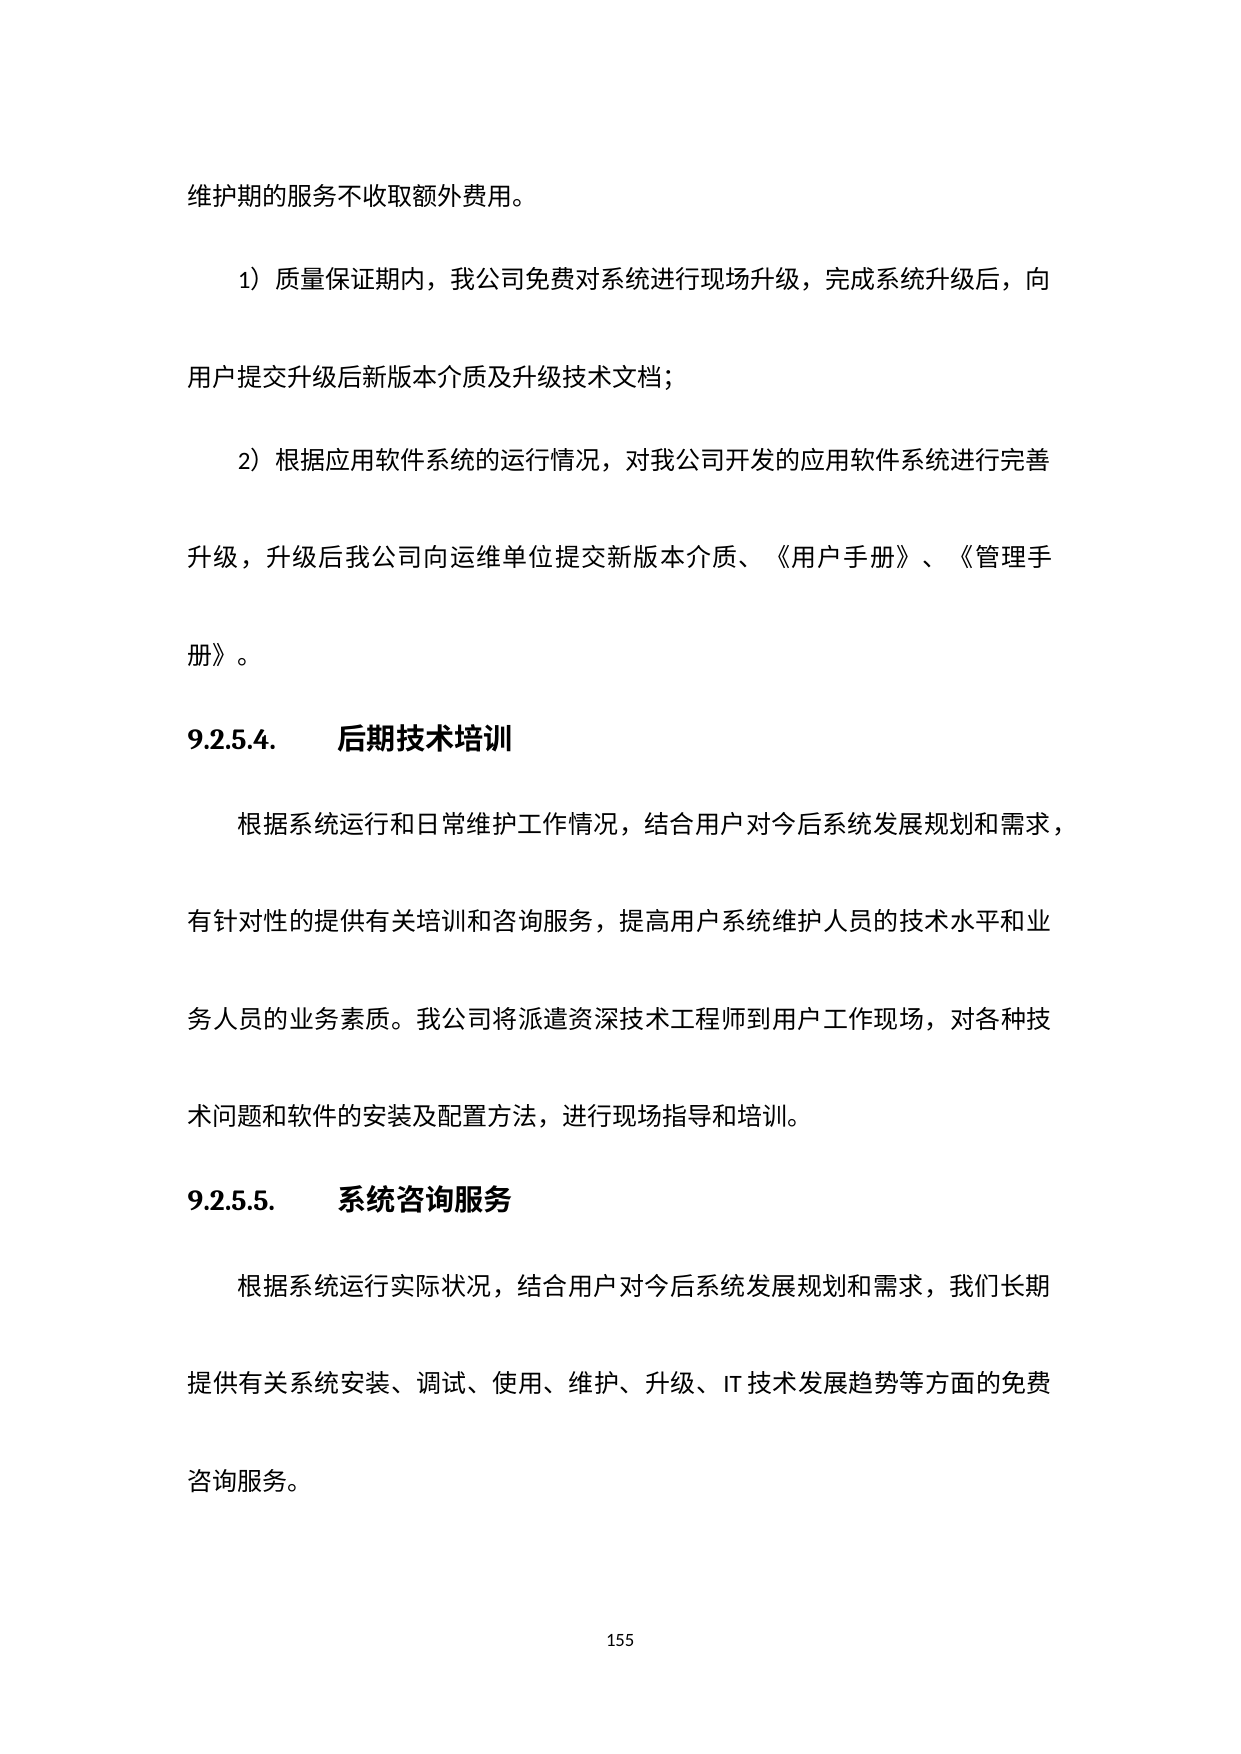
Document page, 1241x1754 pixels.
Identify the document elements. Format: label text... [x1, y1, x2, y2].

text 根据系统运行实际状况，结合用户对今后系统发展规划和需求，我们长期提供有关系统安装、调试、使用、维护、升级、IT技术发展趋势等方面的免费咨询服务。 [187, 1252, 1053, 1512]
subtitle 系统咨询服务 [187, 1166, 1053, 1231]
text 根据系统运行和日常维护工作情况，结合用户对今后系统发展规划和需求，有针对性的提供有关培训和咨询服务，提高用户系统维护人员的技术水平和业务人员的业务素质。我公司将派遣资深技术工程师到用户工作现场，对各种技术问题和软件的安装及配置方法，进行现场指导和培训。 [187, 790, 1053, 1147]
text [187, 162, 1053, 227]
text 1）质量保证期内，我公司免费对系统进行现场升级，完成系统升级后，向用户提交升级后新版本介质及升级技术文档； [187, 245, 1053, 408]
subtitle 后期技术培训 [187, 704, 1053, 769]
text 2）根据应用软件系统的运行情况，对我公司开发的应用软件系统进行完善升级，升级后我公司向运维单位提交新版本介质、《用户手册》、《管理手册》。 [187, 426, 1053, 686]
